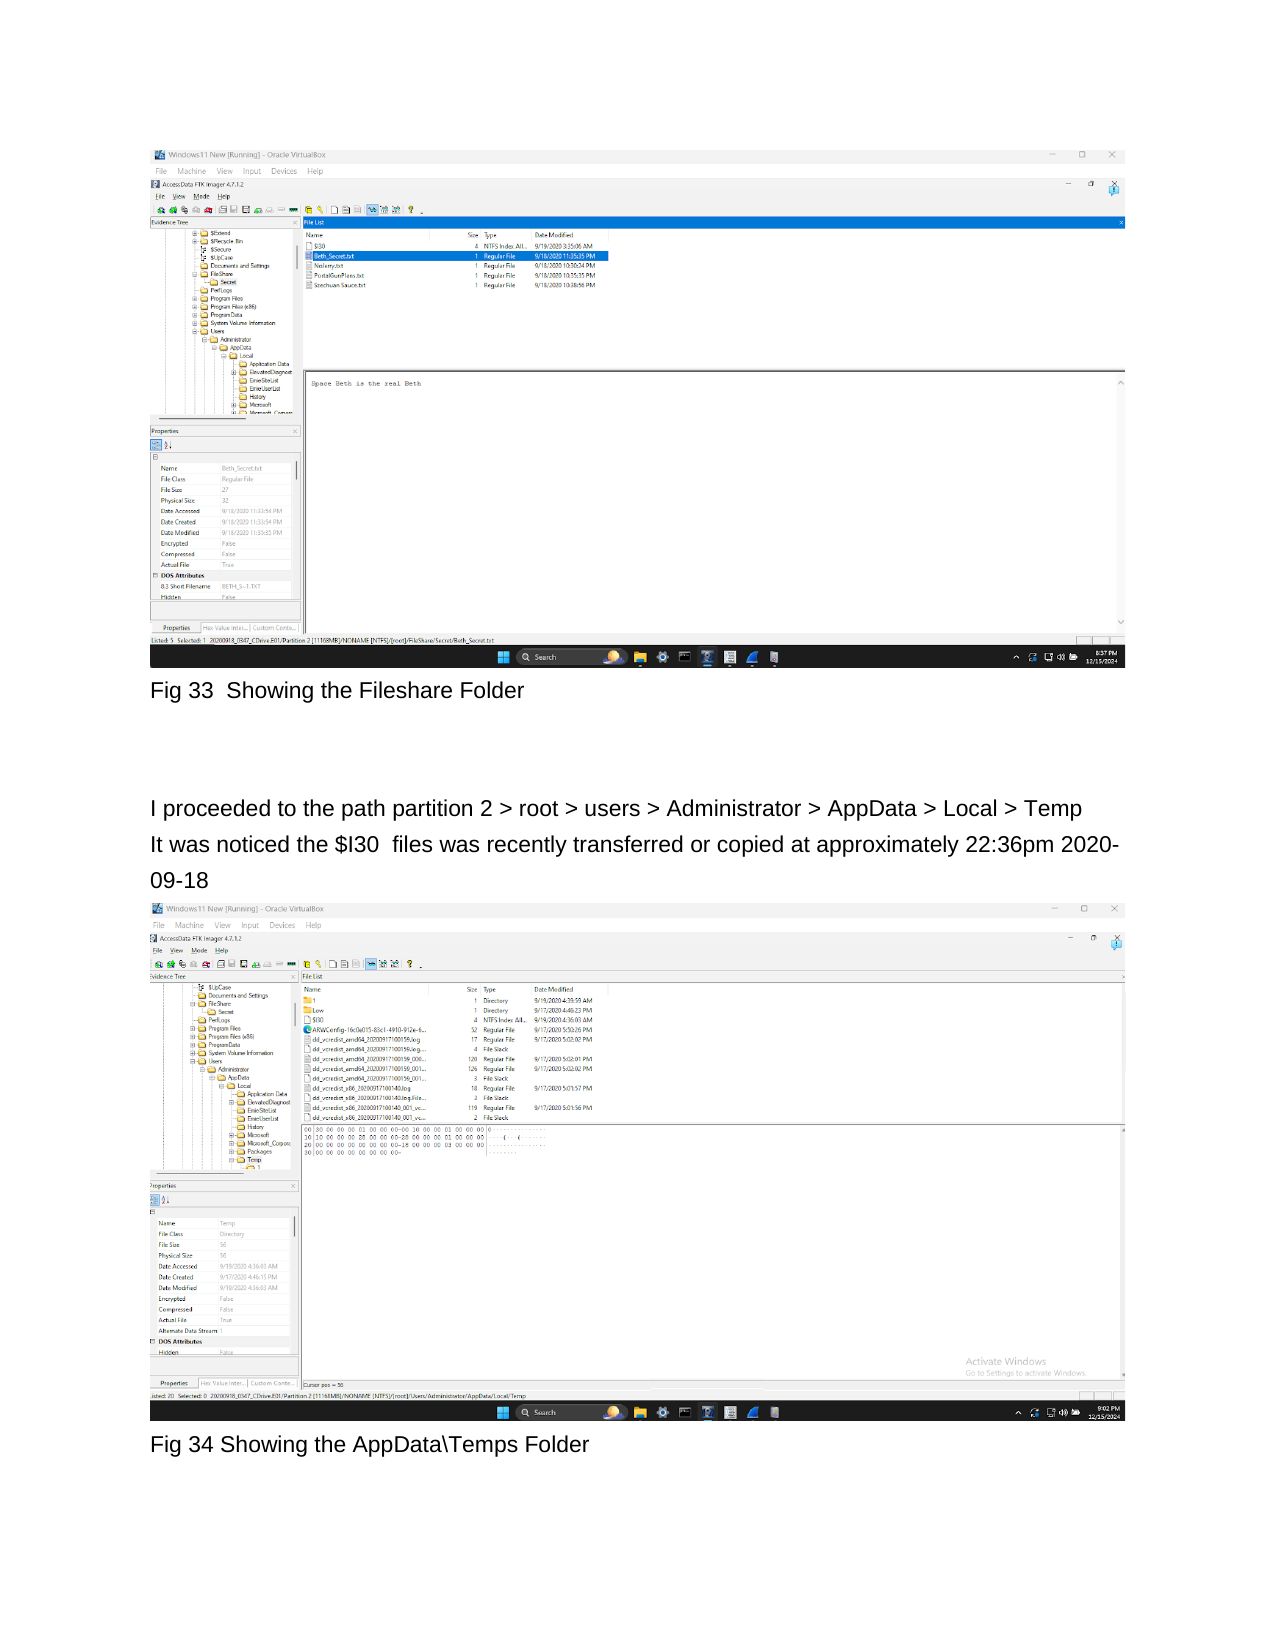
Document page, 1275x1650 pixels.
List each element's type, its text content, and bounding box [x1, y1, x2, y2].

text I proceeded to the path partition 2 > root > users > Administrator > AppData > Local > Temp [150, 795, 1125, 821]
picture [150, 903, 1125, 1421]
picture [150, 150, 1125, 668]
text Fig 33 Showing the Fileshare Folder [150, 677, 1125, 703]
text It was noticed the $I30 files was recently transferred or copied at approximately 22:36pm 2020-09-18 [150, 831, 1125, 894]
text Fig 34 Showing the AppData\Temps Folder [150, 1431, 1125, 1457]
